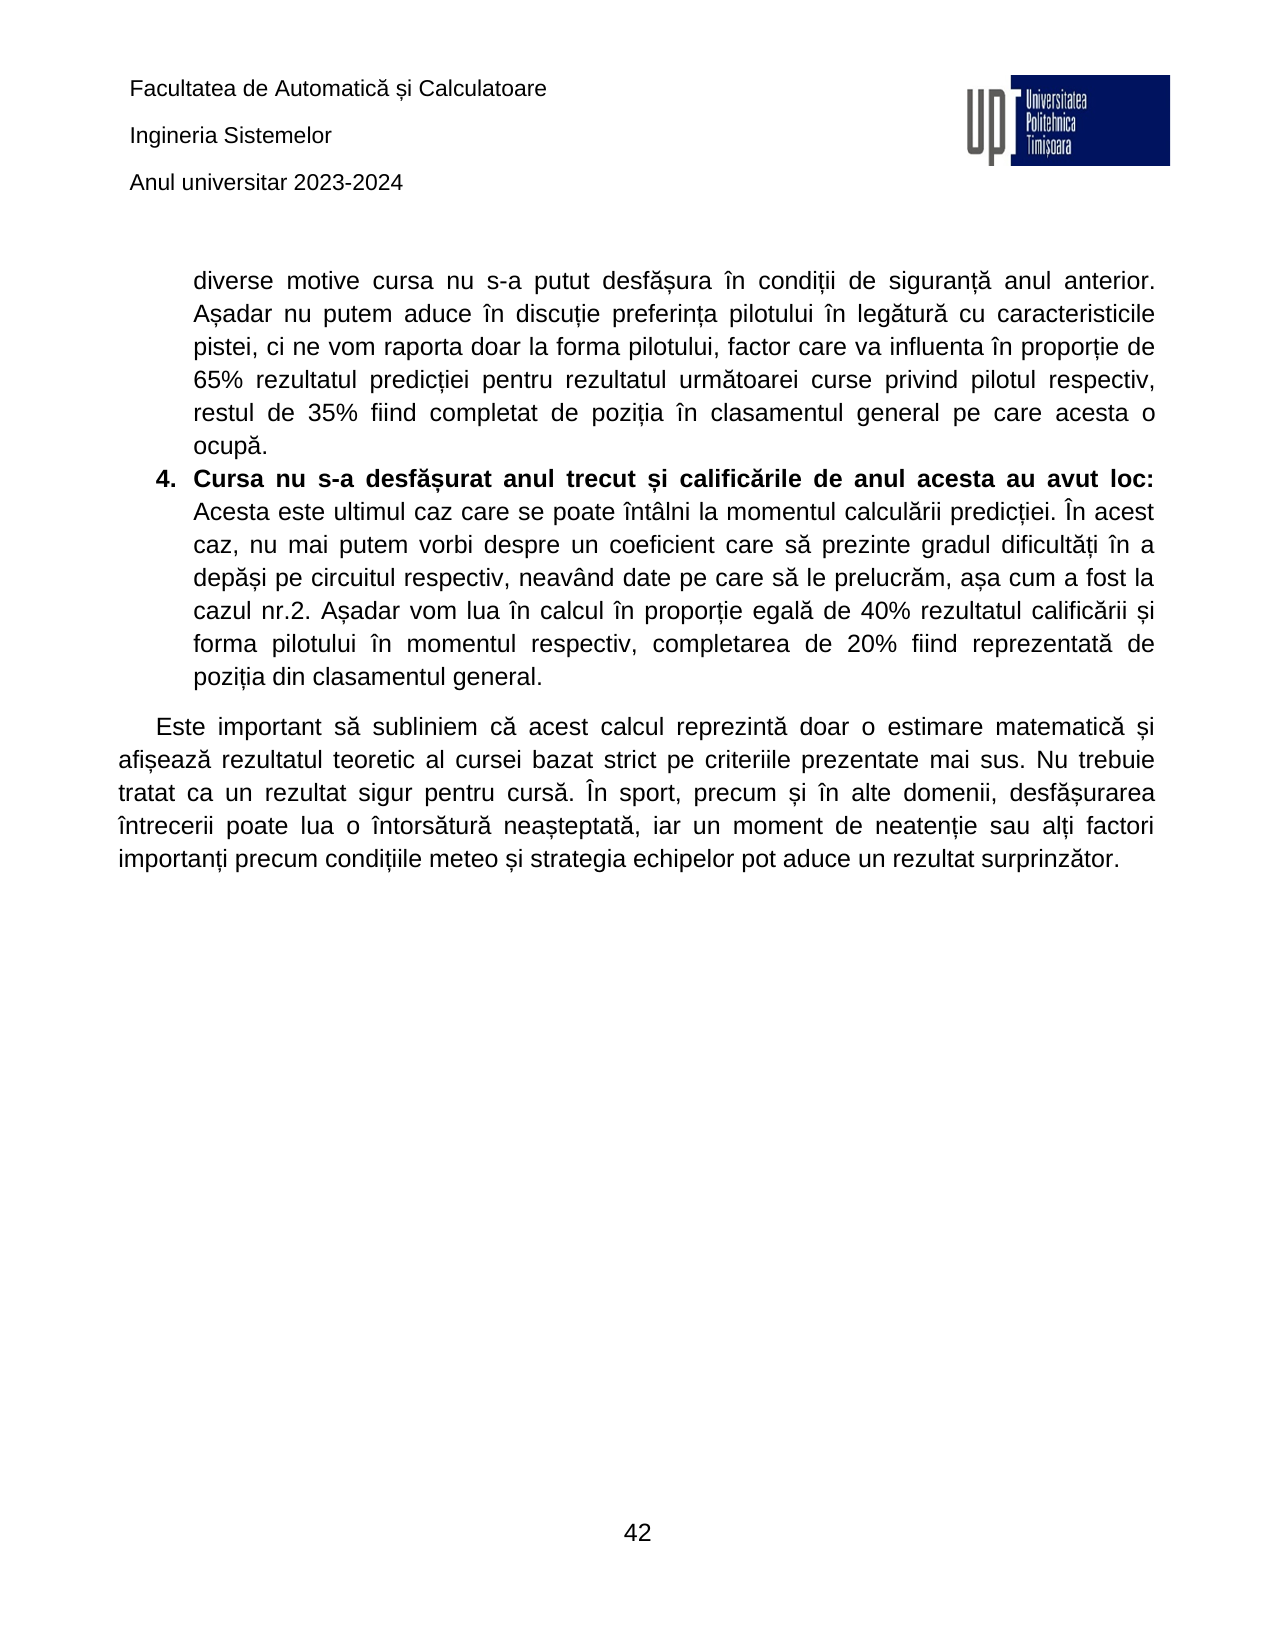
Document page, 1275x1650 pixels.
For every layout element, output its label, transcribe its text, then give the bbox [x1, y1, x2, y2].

list Cursa nu s-a desfășurat anul trecut și calificările de anul acesta au avut loc: Acesta este ultimul caz care se poate întâlni la momentul calculării predicției. În acest caz, nu mai putem vorbi despre un coeficient care să prezinte gradul dificultăți în a depăși pe circuitul respectiv, neavând date pe care să le prelucrăm, așa cum a fost la cazul nr.2. Așadar vom lua în calcul în proporție egală de 40% rezultatul calificării și forma pilotului în momentul respectiv, completarea de 20% fiind reprezentată de poziția din clasamentul general. [156, 464, 1157, 691]
text Este important să subliniem că acest calcul reprezintă doar o estimare matematică și afișează rezultatul teoretic al cursei bazat strict pe criteriile prezentate mai sus. Nu trebuie tratat ca un rezultat sigur pentru cursă. În sport, precum și în alte domenii, desfășurarea întrecerii poate lua o întorsătură neașteptată, iar un moment de neatenție sau alți factori importanți precum condițiile meteo și strategia echipelor pot aduce un rezultat surprinzător. [118, 712, 1157, 872]
picture [967, 75, 1171, 166]
